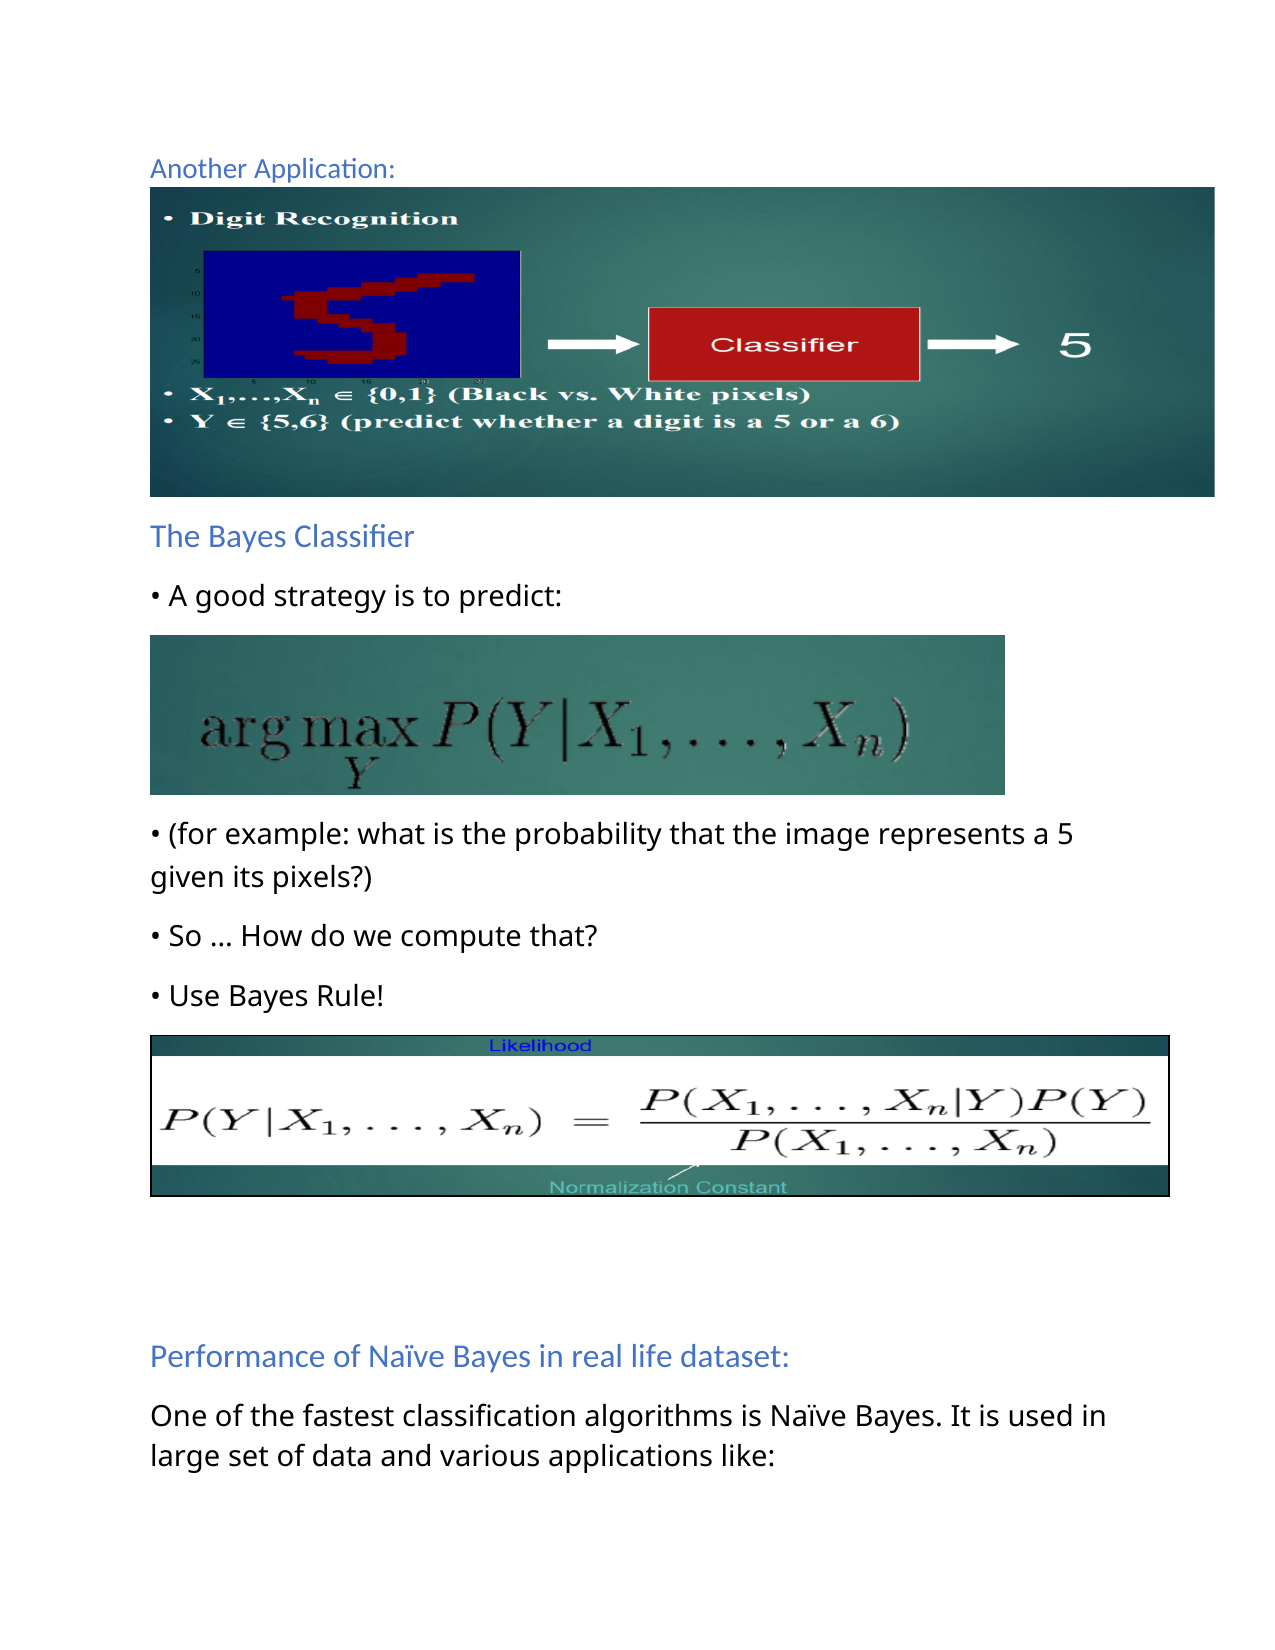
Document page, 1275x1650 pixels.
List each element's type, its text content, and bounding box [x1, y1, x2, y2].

text Another Application: [150, 150, 1125, 187]
text • So … How do we compute that? [150, 916, 1125, 955]
picture [150, 635, 1005, 795]
text • (for example: what is the probability that the image represents a 5 given its pixels?) [150, 813, 1125, 896]
picture [152, 1036, 1168, 1195]
text The Bayes Classifier [150, 515, 1125, 556]
text Performance of Naïve Bayes in real life dataset: [150, 1335, 1125, 1376]
text • Use Bayes Rule! [150, 975, 1125, 1015]
picture [150, 187, 1215, 497]
text One of the fastest classification algorithms is Naïve Bayes. It is used in large set of data and various applications like: [150, 1396, 1125, 1475]
text • A good strategy is to predict: [150, 576, 1125, 615]
